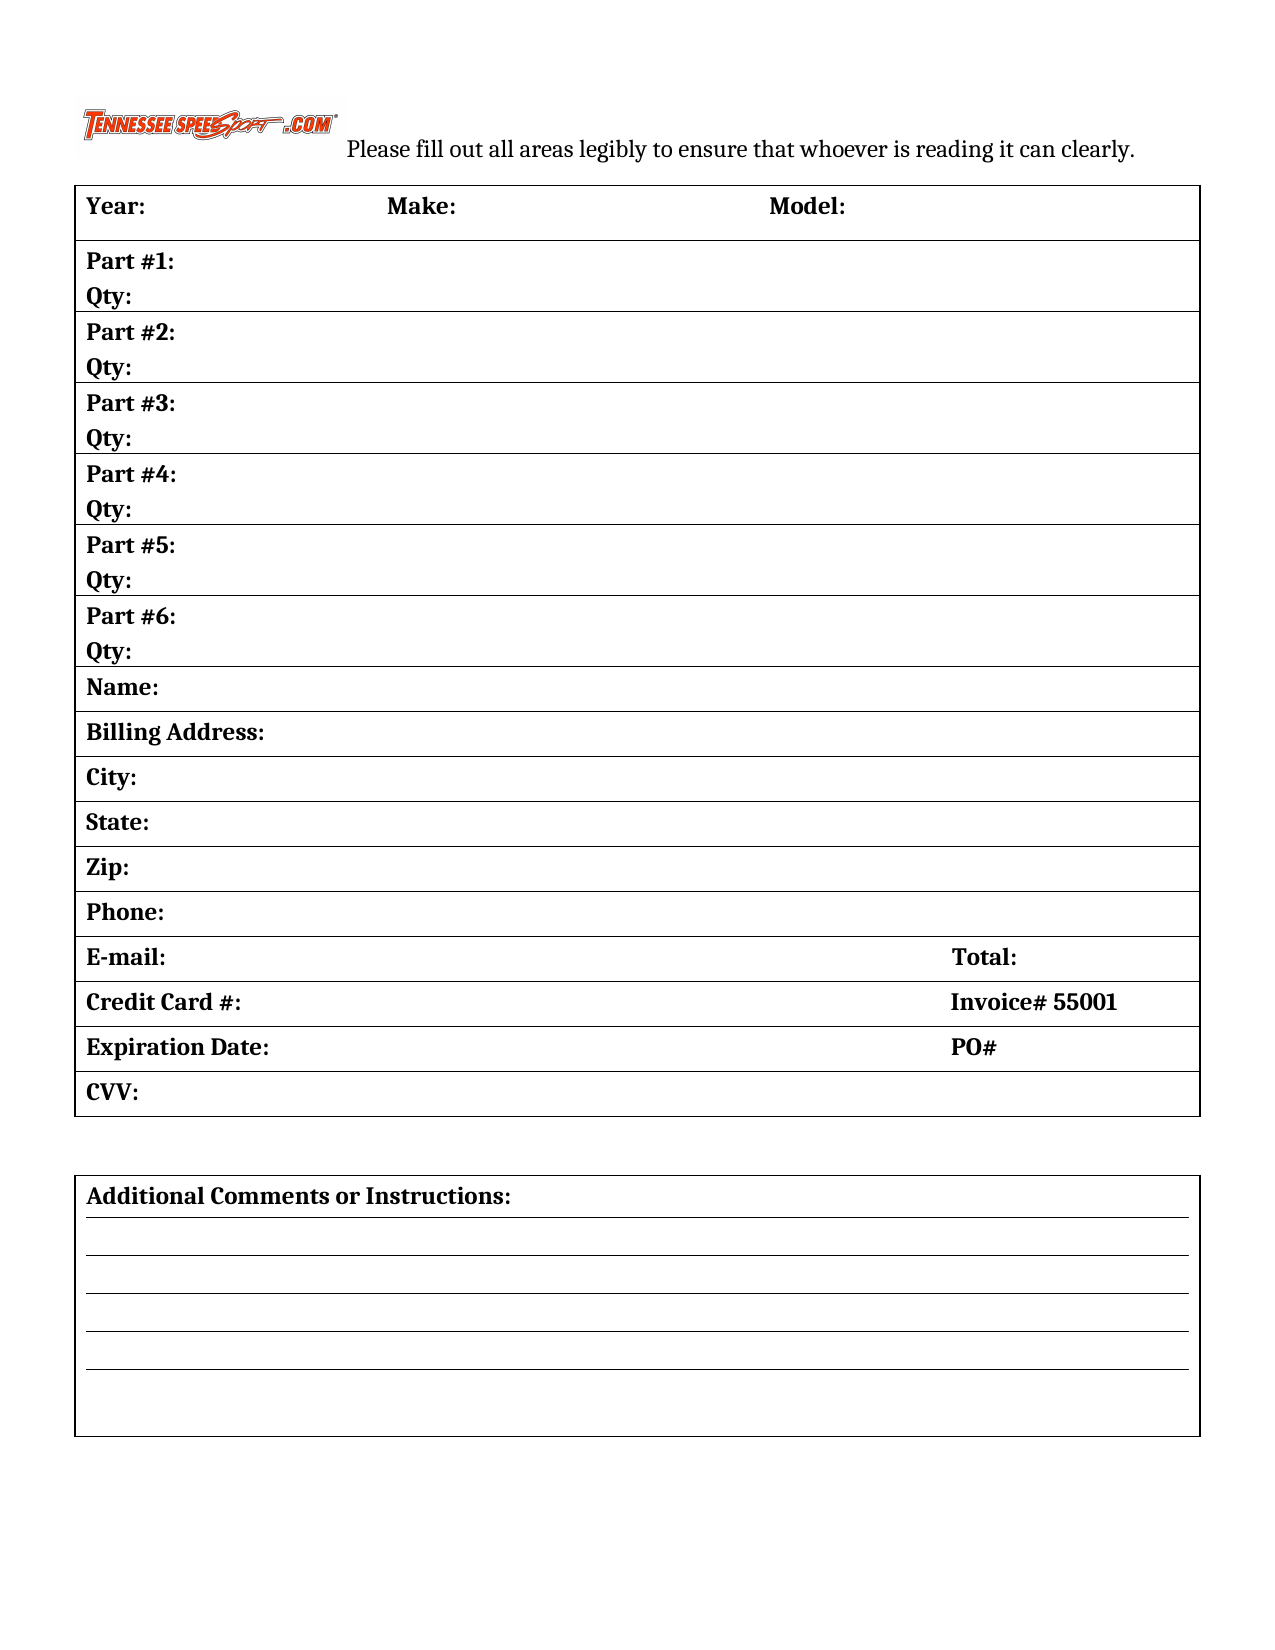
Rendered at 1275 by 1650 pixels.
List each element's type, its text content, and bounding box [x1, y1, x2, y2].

table_cell Part #6: Qty: [76, 596, 1199, 666]
table_header Additional Comments or Instructions: [76, 1176, 1199, 1436]
table_cell Phone: [76, 892, 1199, 936]
table_cell Part #4: Qty: [76, 454, 1199, 524]
table_cell CVV: [76, 1072, 1199, 1116]
table_cell E-mail: Total: [76, 937, 1199, 981]
table_cell Expiration Date: PO# [76, 1027, 1199, 1071]
table_cell Part #2: Qty: [76, 312, 1199, 382]
table_cell City: [76, 757, 1199, 801]
table_cell State: [76, 802, 1199, 846]
table_header Year: Make: Model: [76, 186, 1199, 240]
picture [75, 95, 347, 158]
table_cell Part #1: Qty: [76, 241, 1199, 311]
table_cell Part #5: Qty: [76, 525, 1199, 595]
text Please fill out all areas legibly to ensure that whoever is reading it can clearly. [75, 96, 1200, 164]
table_cell Credit Card #: Invoice# 55001 [76, 982, 1199, 1026]
table_cell Name: [76, 667, 1199, 711]
table_cell Billing Address: [76, 712, 1199, 756]
table_cell Zip: [76, 847, 1199, 891]
table_cell Part #3: Qty: [76, 383, 1199, 453]
